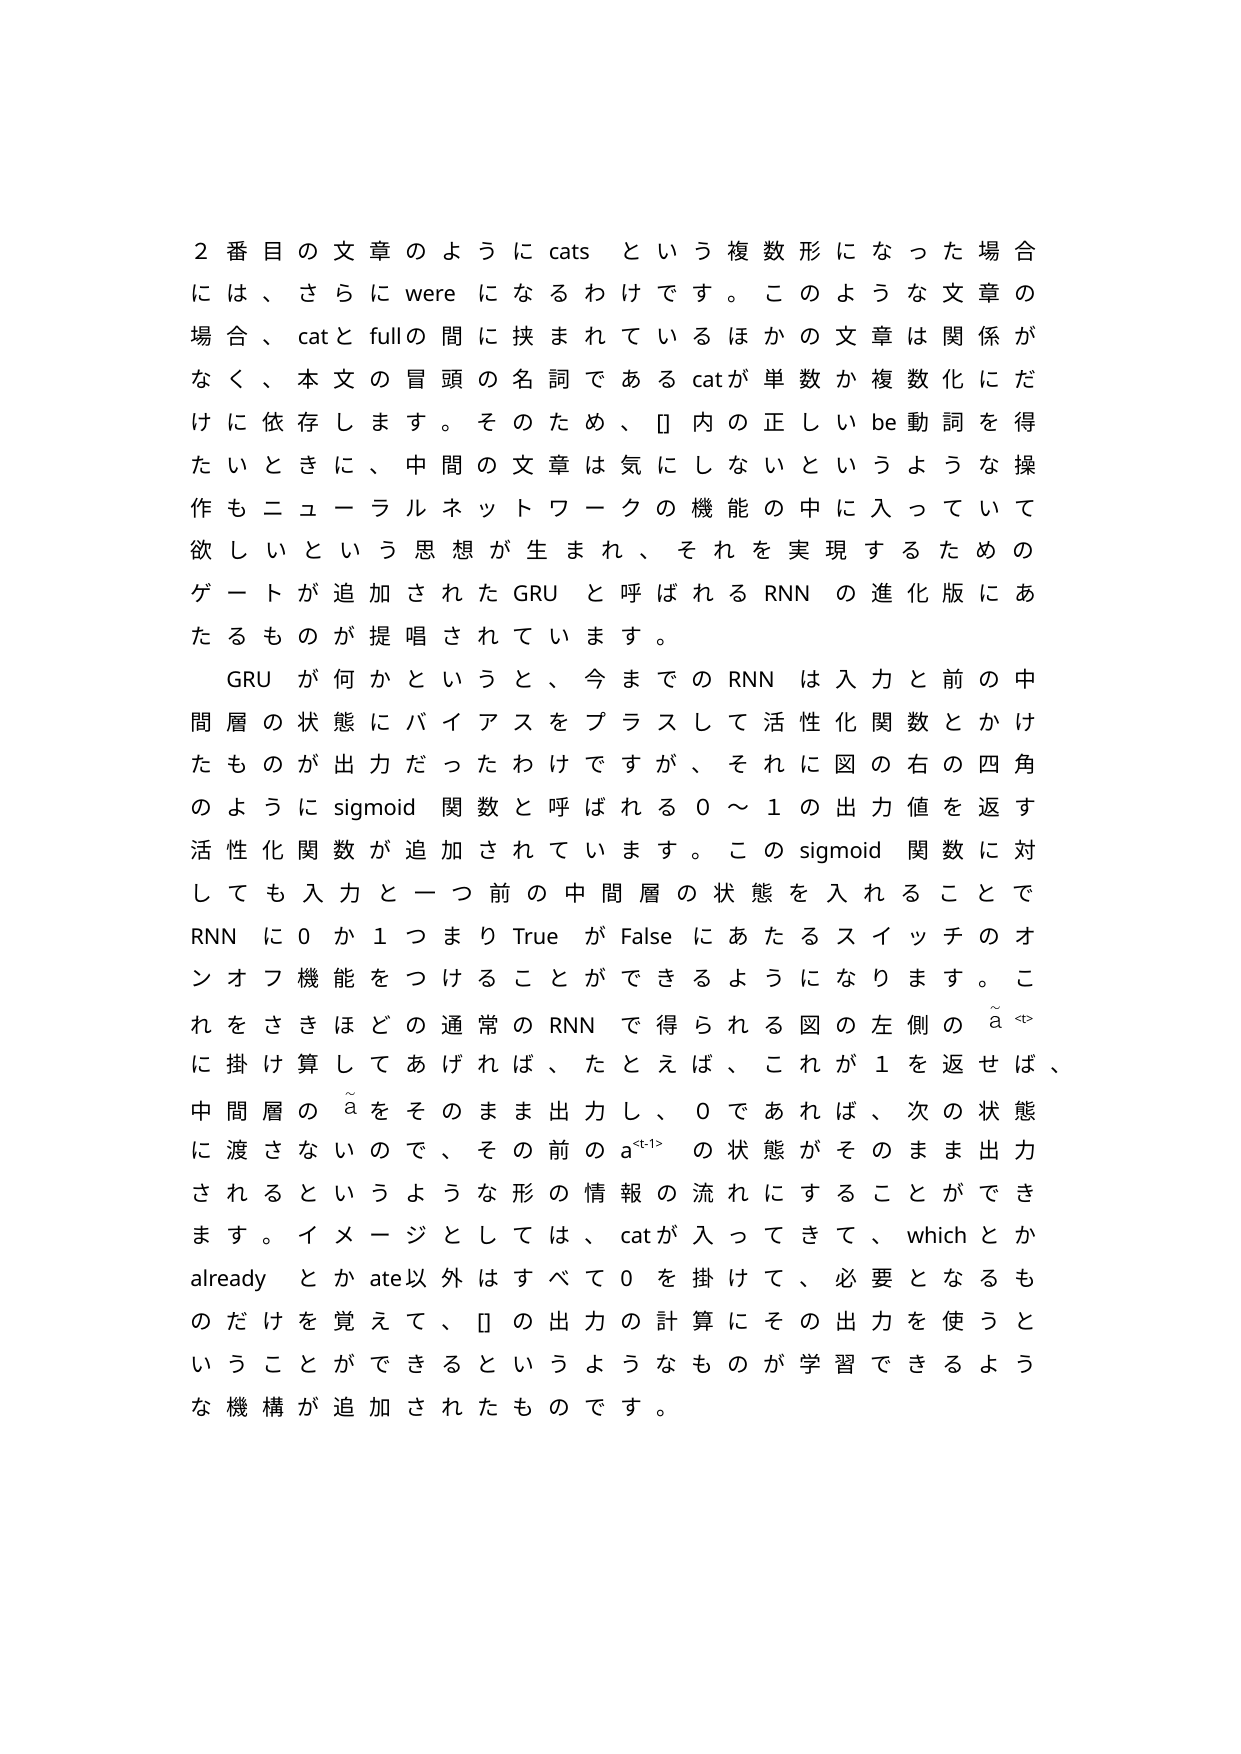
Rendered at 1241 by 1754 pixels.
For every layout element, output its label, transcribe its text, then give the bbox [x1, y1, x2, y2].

picture [978, 998, 1009, 1034]
text GRUが何かというと、今までのRNNは入力と前の中間層の状態にバイアスをプラスして活性化関数とかけたものが出力だったわけですが、それに図の右の四角のようにsigmoid関数と呼ばれる０～１の出力値を返す活性化関数が追加されています。このsigmoid関数に対しても入力と一つ前の中間層の状態を入れることで、RNNに0か１つまりTrueがFalseにあたるスイッチのオンオフ機能をつけることができるようになります。これをさきほどの通常のRNNで得られる図の左側の<t>に掛け算してあげれば、たとえば、これが１を返せば、中間層のをそのまま出力し、０であれば、次の状態に渡さないので、その前のa<t-1>の状態がそのまま出力されるというような形の情報の流れにすることができます。イメージとしては、catが入ってきて、whichとかalreadyとかate以外はすべて0を掛けて、必要となるものだけを覚えて、[]の出力の計算にその出力を使うということができるというようなものが学習できるような機構が追加されたものです。 [190, 656, 1050, 1427]
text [190, 228, 1050, 656]
picture [333, 1084, 364, 1120]
